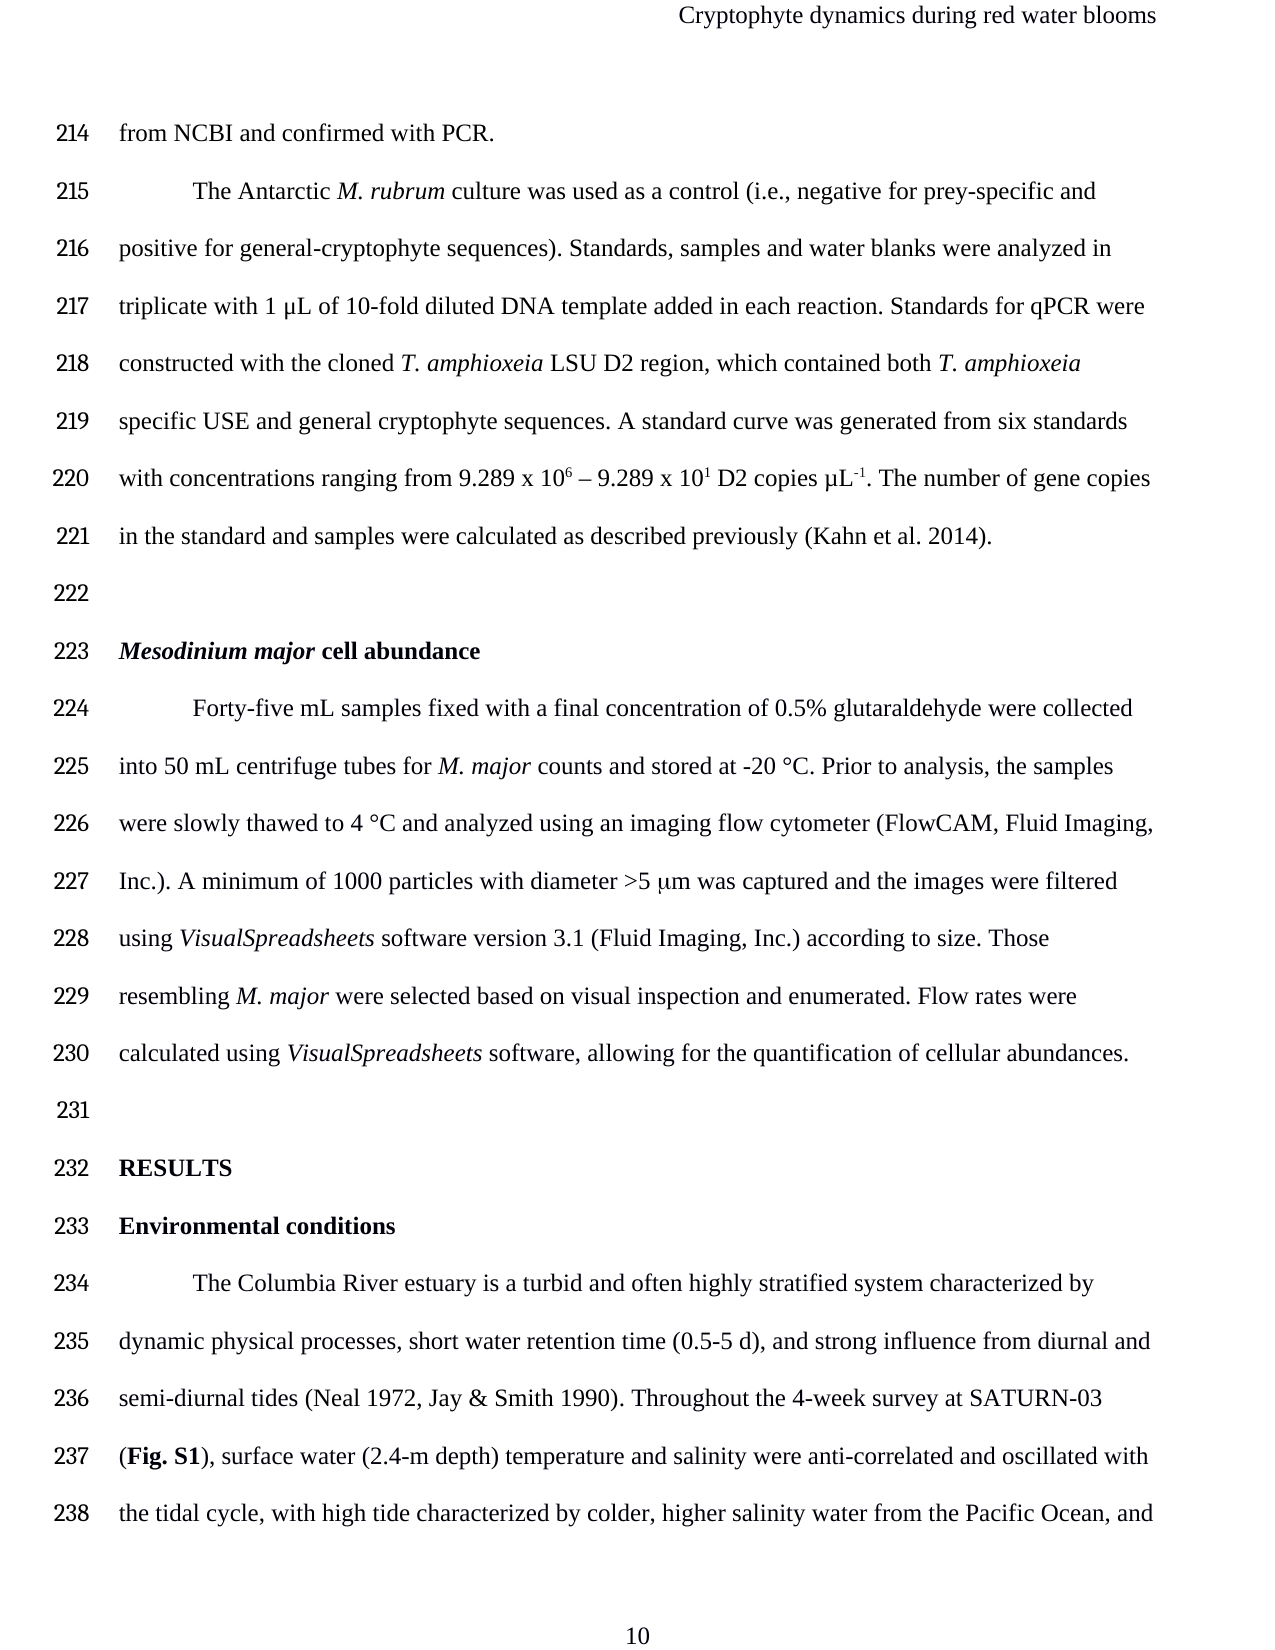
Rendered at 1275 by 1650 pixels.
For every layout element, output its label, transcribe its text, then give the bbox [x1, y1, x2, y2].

text RESULTS [118, 1153, 1156, 1182]
text Environmental conditions [118, 1211, 1156, 1240]
text The Antarctic M. rubrum culture was used as a control (i.e., negative for prey-specific and positive for general-cryptophyte sequences). Standards, samples and water blanks were analyzed in triplicate with 1 μL of 10-fold diluted DNA template added in each reaction. Standards for qPCR were constructed with the cloned T. amphioxeia LSU D2 region, which contained both T. amphioxeia specific USE and general cryptophyte sequences. A standard curve was generated from six standards with concentrations ranging from 9.289 x 106 – 9.289 x 101 D2 copies µL-1. The number of gene copies in the standard and samples were calculated as described previously (Kahn et al. 2014). [118, 176, 1156, 550]
text Mesodinium major cell abundance [118, 636, 1156, 665]
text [118, 118, 1156, 147]
text Forty-five mL samples fixed with a final concentration of 0.5% glutaraldehyde were collected into 50 mL centrifuge tubes for M. major counts and stored at -20 °C. Prior to analysis, the samples were slowly thawed to 4 °C and analyzed using an imaging flow cytometer (FlowCAM, Fluid Imaging, Inc.). A minimum of 1000 particles with diameter >5 m was captured and the images were filtered using VisualSpreadsheets software version 3.1 (Fluid Imaging, Inc.) according to size. Those resembling M. major were selected based on visual inspection and enumerated. Flow rates were calculated using VisualSpreadsheets software, allowing for the quantification of cellular abundances. [118, 693, 1156, 1067]
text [118, 1268, 1156, 1527]
